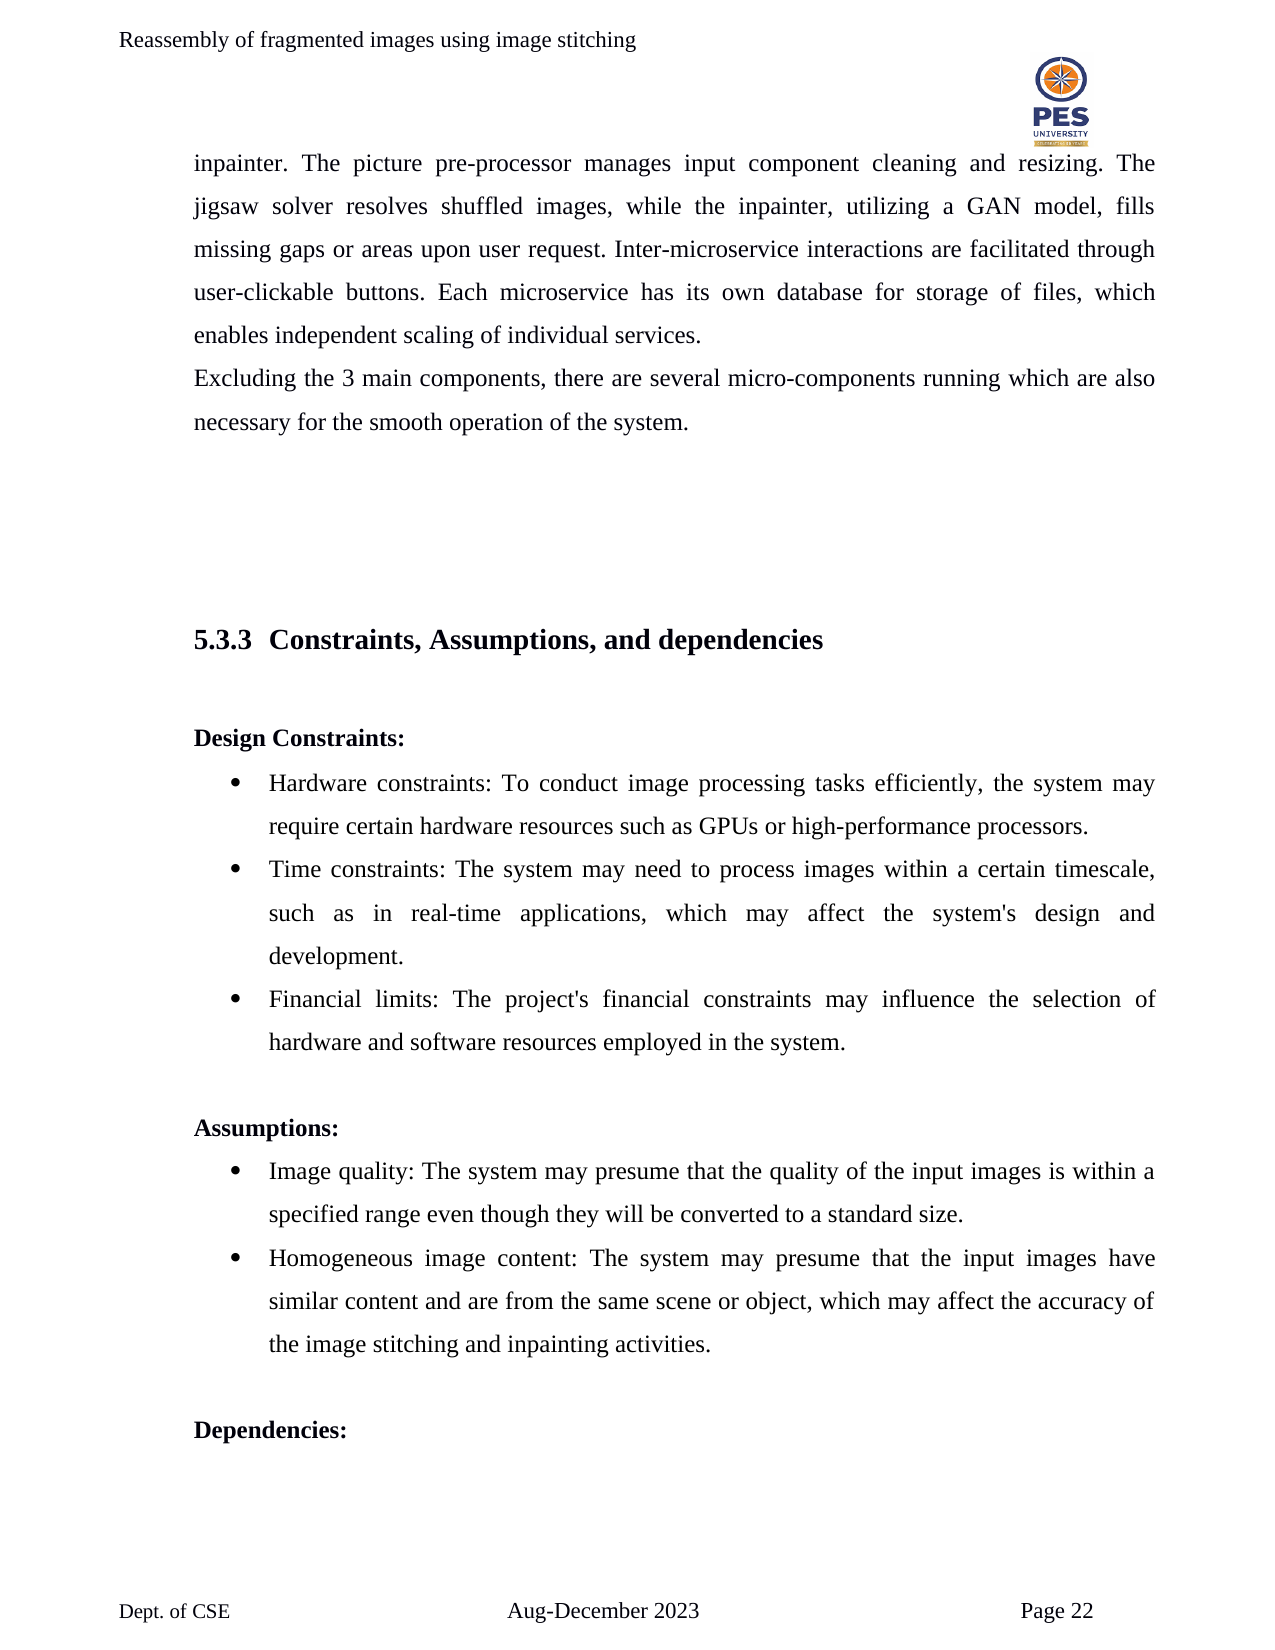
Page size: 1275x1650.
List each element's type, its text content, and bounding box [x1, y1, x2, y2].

picture [1030, 52, 1094, 148]
list Financial limits: The project's financial constraints may influence the selection of hardware and software resources employed in the system. [231, 984, 1156, 1056]
list Homogeneous image content: The system may presume that the input images have similar content and are from the same scene or object, which may affect the accuracy of the image stitching and inpainting activities. [231, 1243, 1156, 1358]
list Hardware constraints: To conduct image processing tasks efficiently, the system may require certain hardware resources such as GPUs or high-performance processors. [231, 768, 1156, 840]
list Time constraints: The system may need to process images within a certain timescale, such as in real-time applications, which may affect the system's design and development. [231, 854, 1156, 969]
text Assumptions: [193, 1113, 1156, 1142]
list Image quality: The system may presume that the quality of the input images is within a specified range even though they will be converted to a standard size. [231, 1156, 1156, 1228]
text Excluding the 3 main components, there are several micro-components running which are also necessary for the smooth operation of the system. [193, 363, 1156, 435]
text Design Constraints: [118, 723, 1156, 752]
text Dependencies: [193, 1415, 1156, 1444]
text 5.3.3 Constraints, Assumptions, and dependencies [193, 622, 1156, 656]
